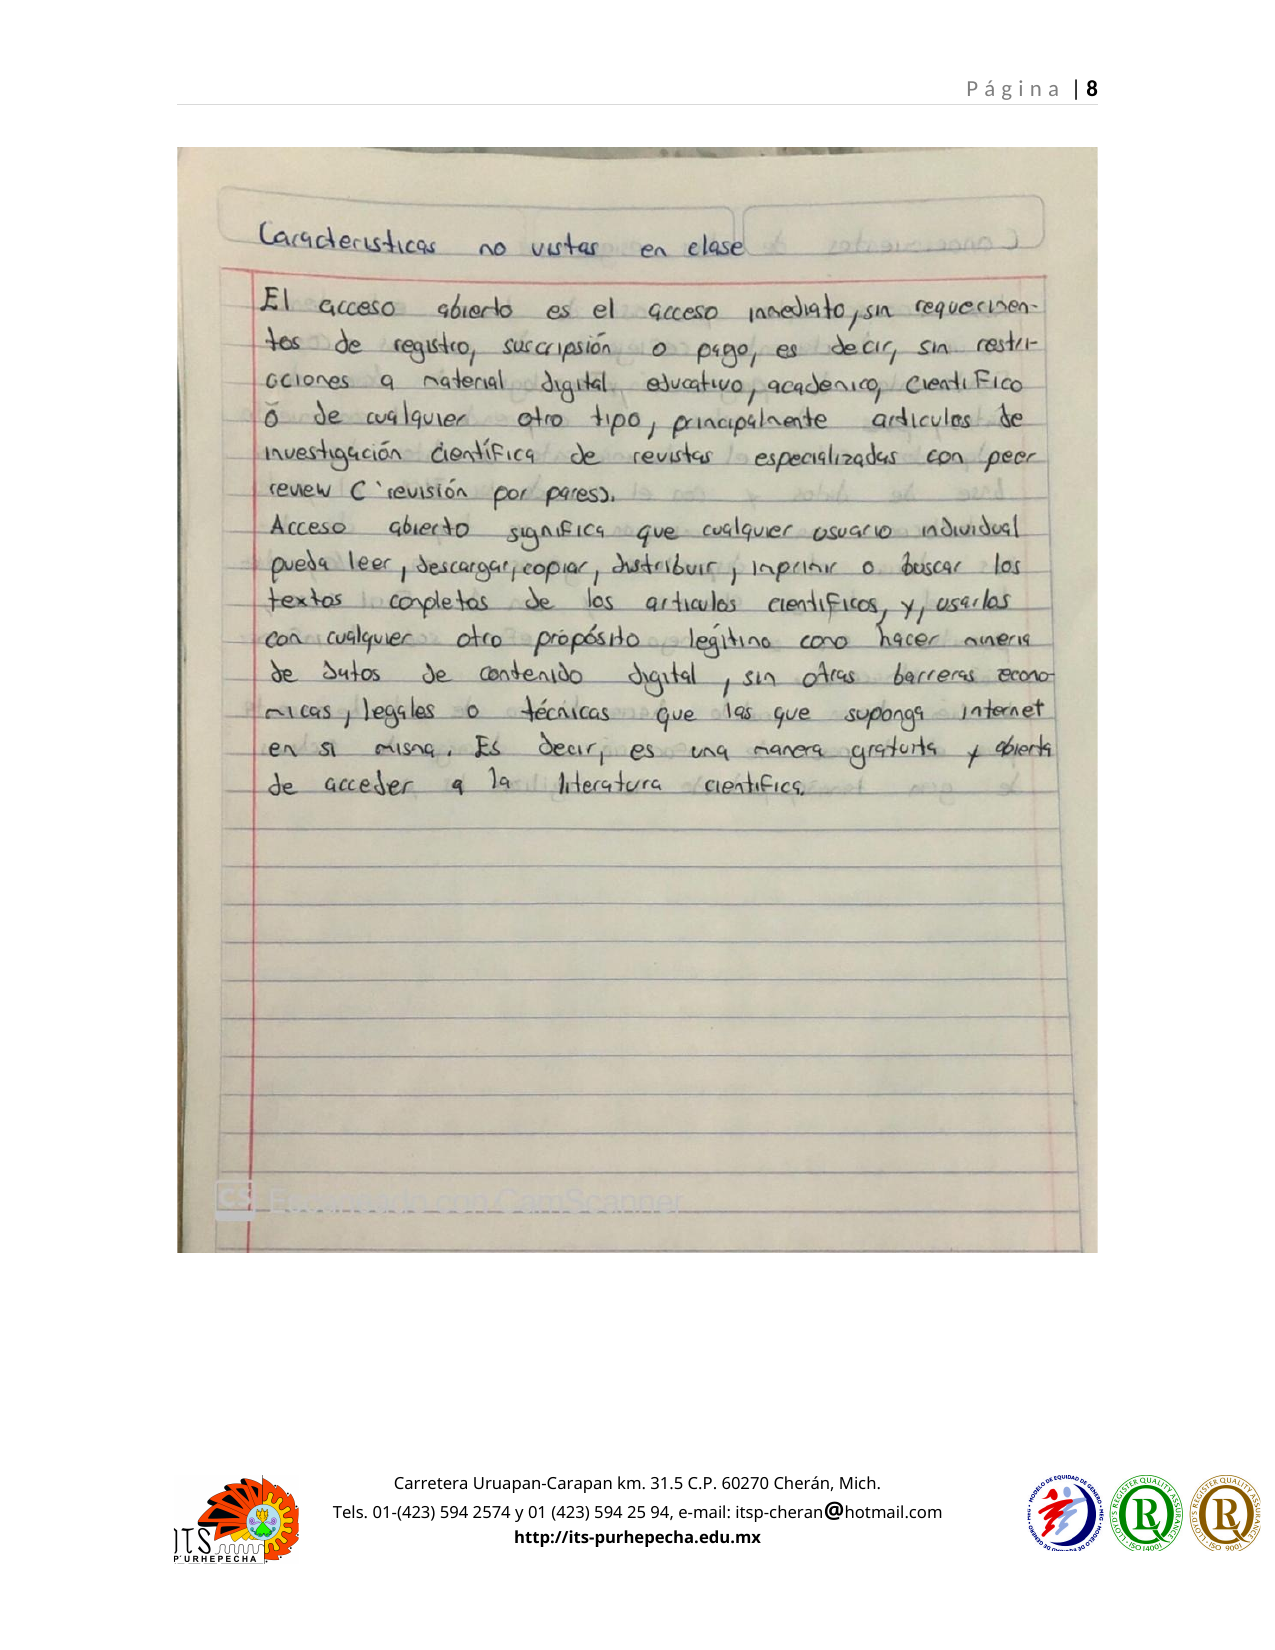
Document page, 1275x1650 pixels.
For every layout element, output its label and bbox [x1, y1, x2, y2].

picture [177, 147, 1098, 1253]
picture [173, 1475, 299, 1564]
picture [1026, 1475, 1261, 1550]
